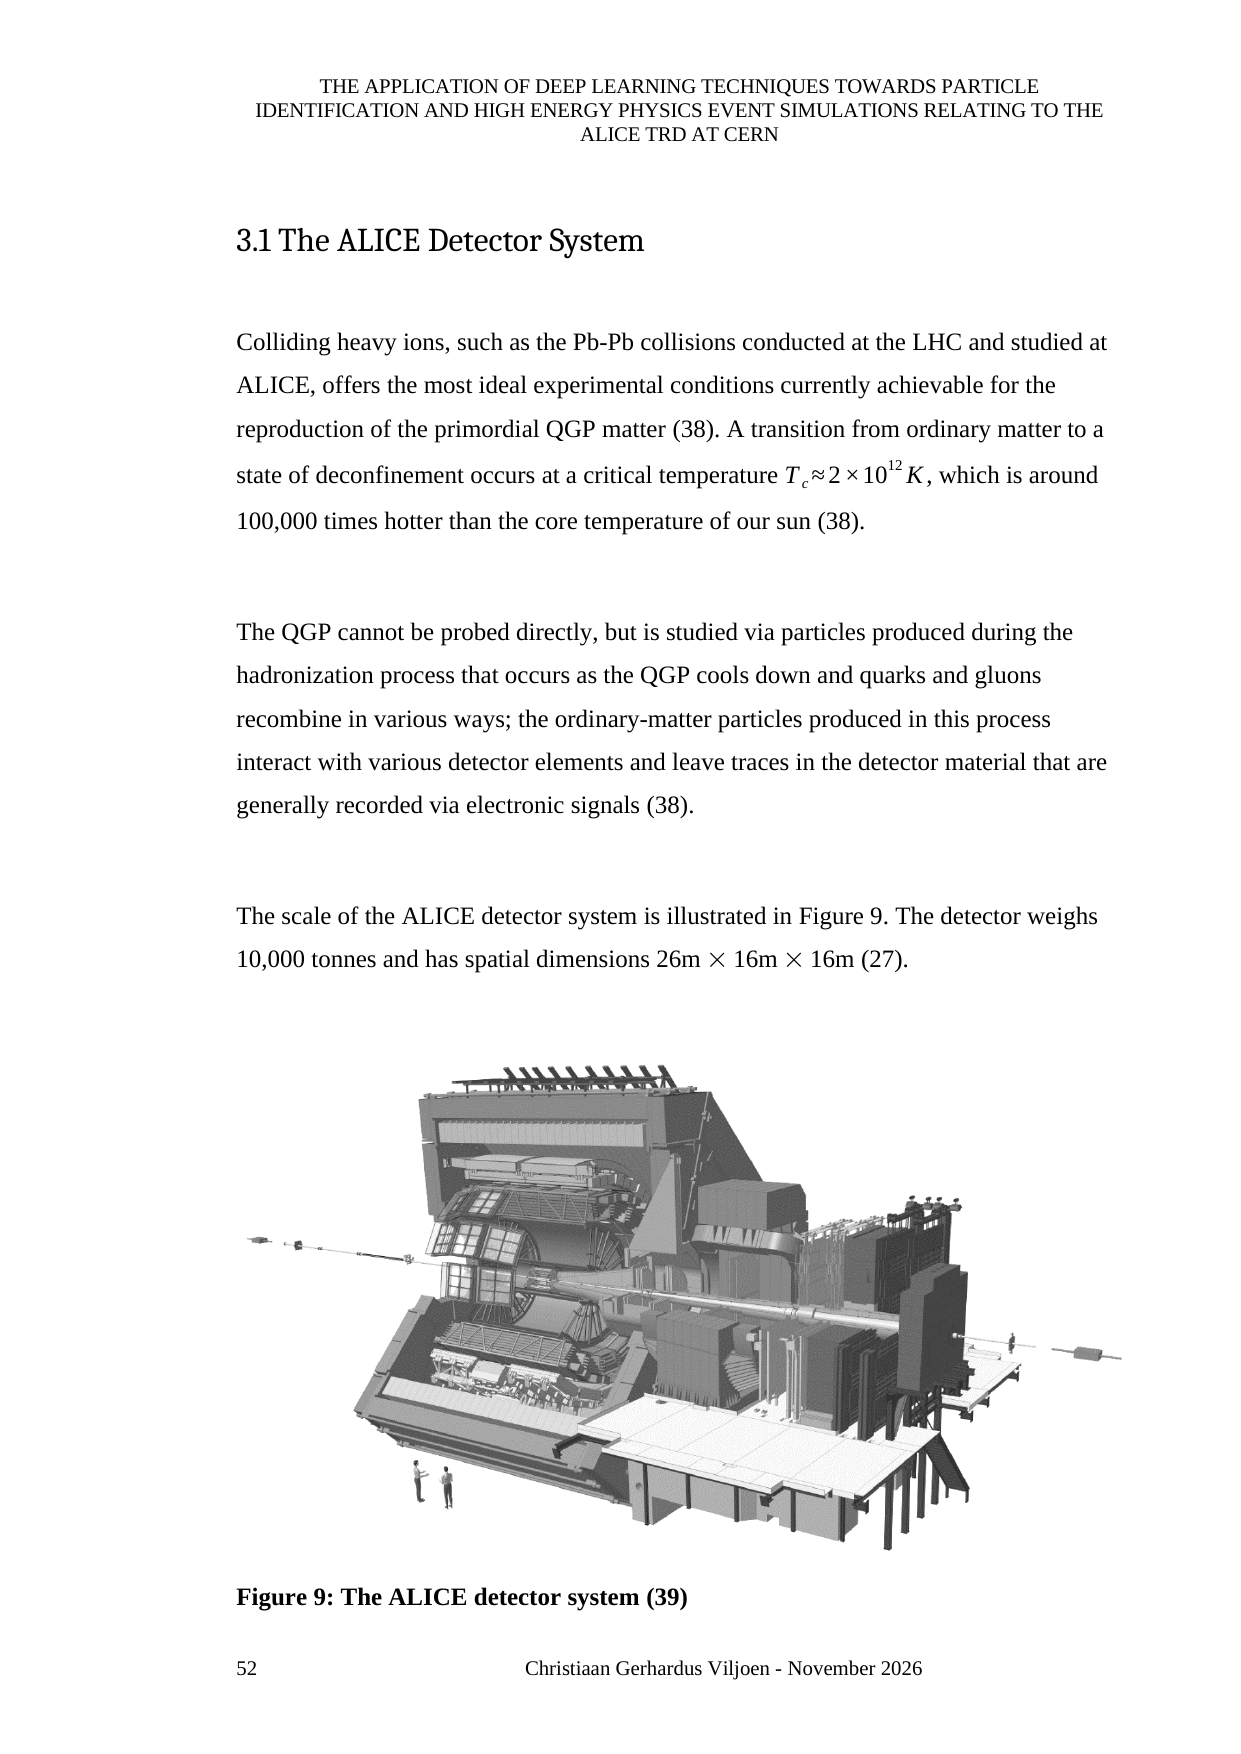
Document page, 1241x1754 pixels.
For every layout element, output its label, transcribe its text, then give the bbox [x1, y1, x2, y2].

text The scale of the ALICE detector system is illustrated in Figure 10. The detector weighs 10,000 tonnes and has spatial dimensions 26m 16m 16m . [236, 901, 1122, 973]
text Figure : The ALICE detector system [236, 1582, 1122, 1611]
text The QGP cannot be probed directly, but is studied via particles produced during the hadronization process that occurs as the QGP cools down and quarks and gluons recombine in various ways; the ordinary-matter particles produced in this process interact with various detector elements and leave traces in the detector material that are generally recorded via electronic signals . [236, 617, 1122, 819]
text Colliding heavy ions, such as the Pb-Pb collisions conducted at the LHC and studied at ALICE, offers the most ideal experimental conditions currently achievable for the reproduction of the primordial QGP matter . A transition from ordinary matter to a state of deconfinement occurs at a critical temperature , which is around 100,000 times hotter than the core temperature of our sun . [236, 327, 1122, 535]
subtitle The ALICE Detector System [236, 221, 1122, 259]
picture [236, 1055, 1122, 1556]
